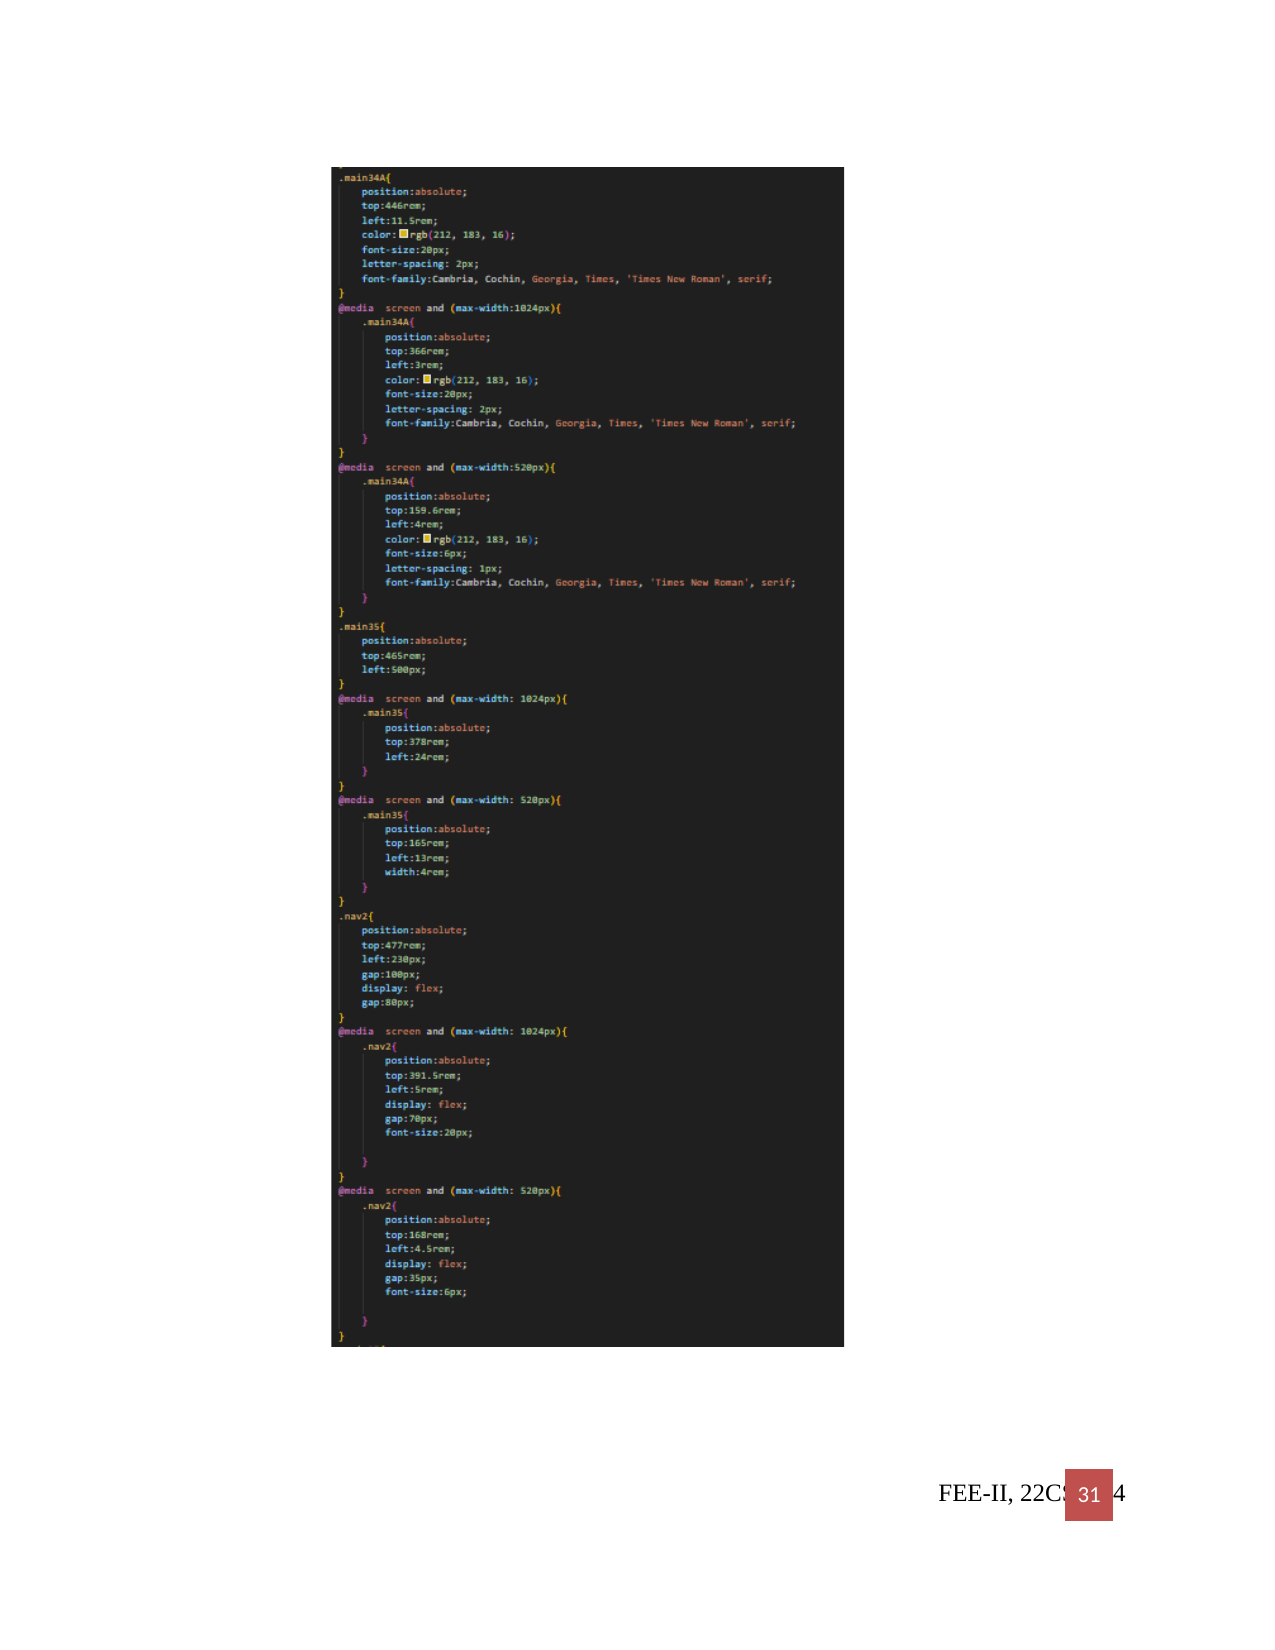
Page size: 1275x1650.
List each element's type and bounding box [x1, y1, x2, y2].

picture [331, 167, 845, 1347]
